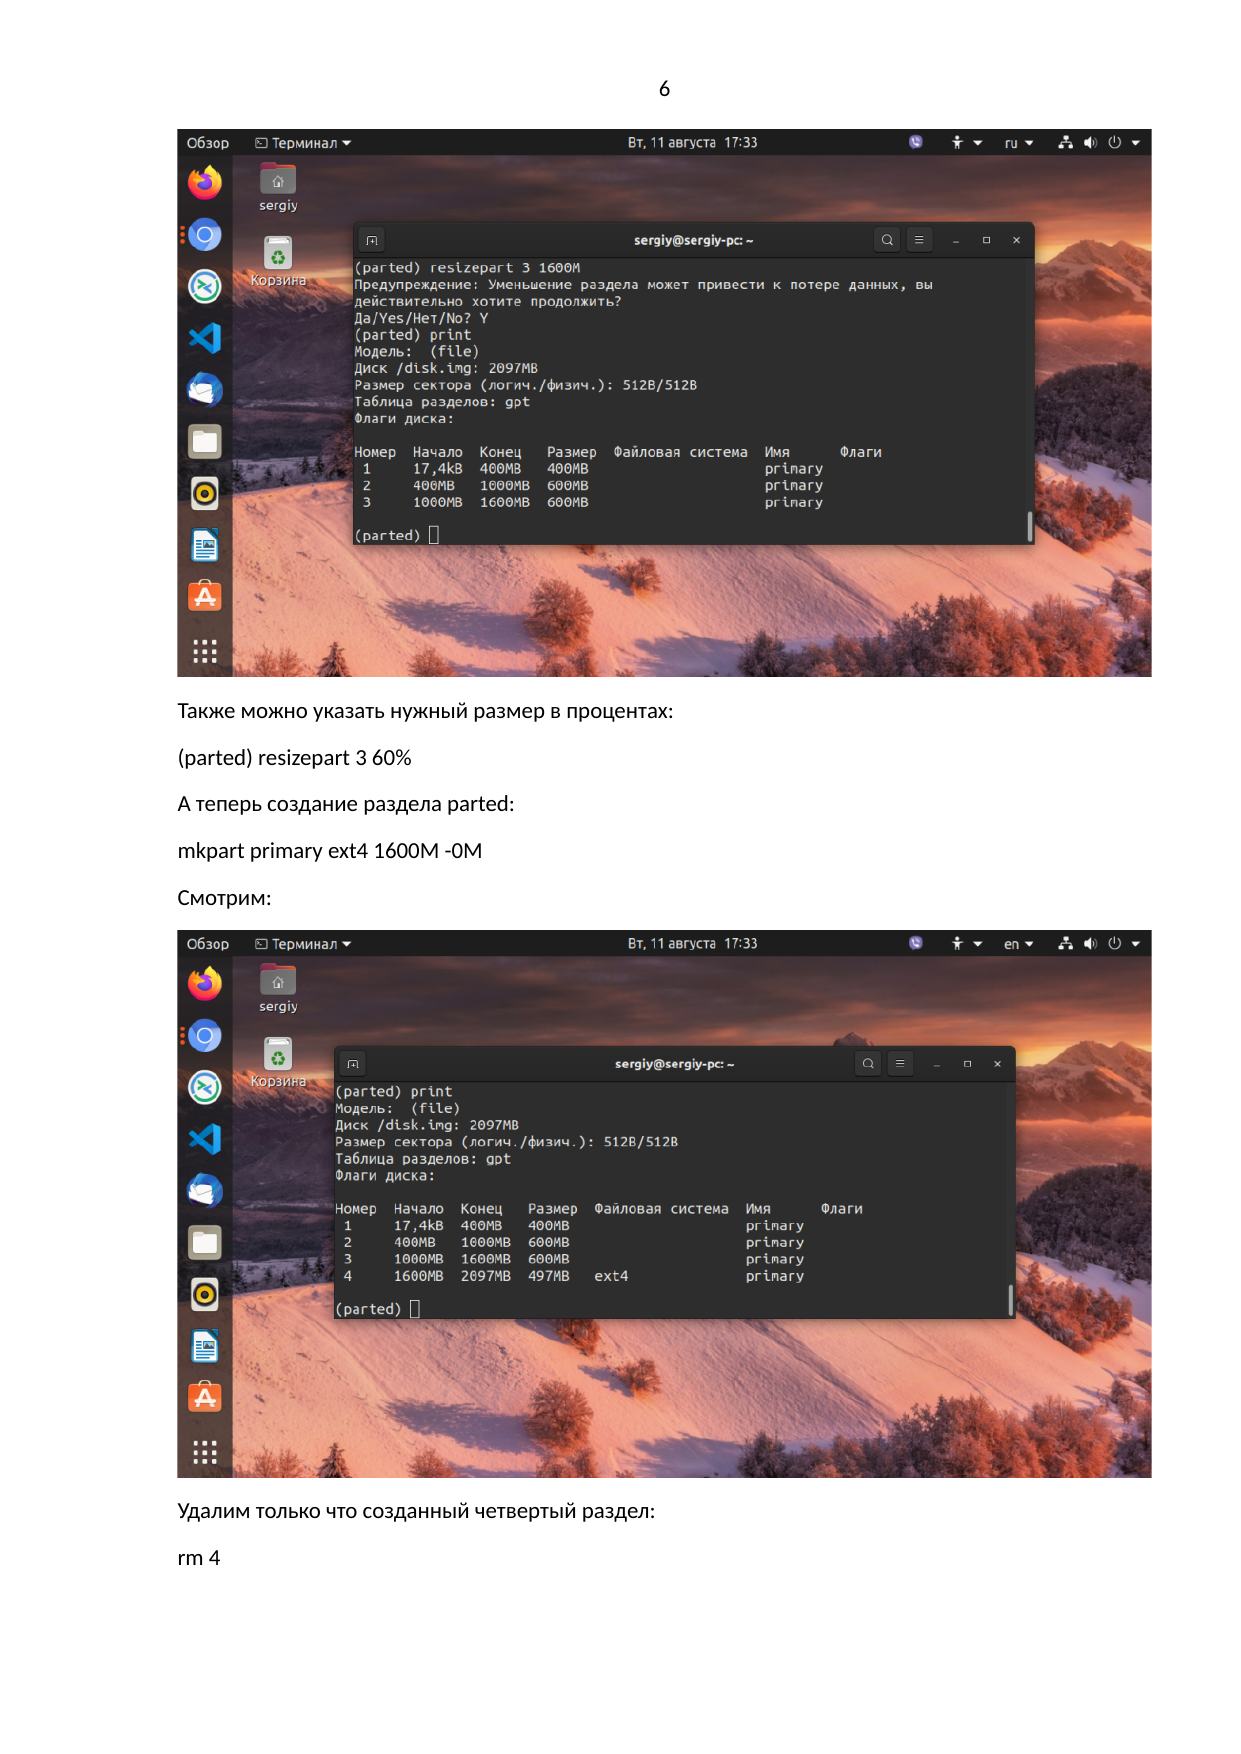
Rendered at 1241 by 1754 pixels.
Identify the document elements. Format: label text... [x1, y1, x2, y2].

picture [177, 930, 1152, 1478]
picture [177, 129, 1152, 677]
text Удалим только что созданный четвертый раздел: [177, 1496, 1152, 1524]
text Также можно указать нужный размер в процентах: [177, 696, 1152, 724]
text А теперь создание раздела parted: [177, 789, 1152, 818]
text mkpart primary ext4 1600M -0M [177, 836, 1152, 864]
text rm 4 [177, 1543, 1152, 1571]
text (parted) resizepart 3 60% [177, 743, 1152, 771]
text Смотрим: [177, 883, 1152, 911]
